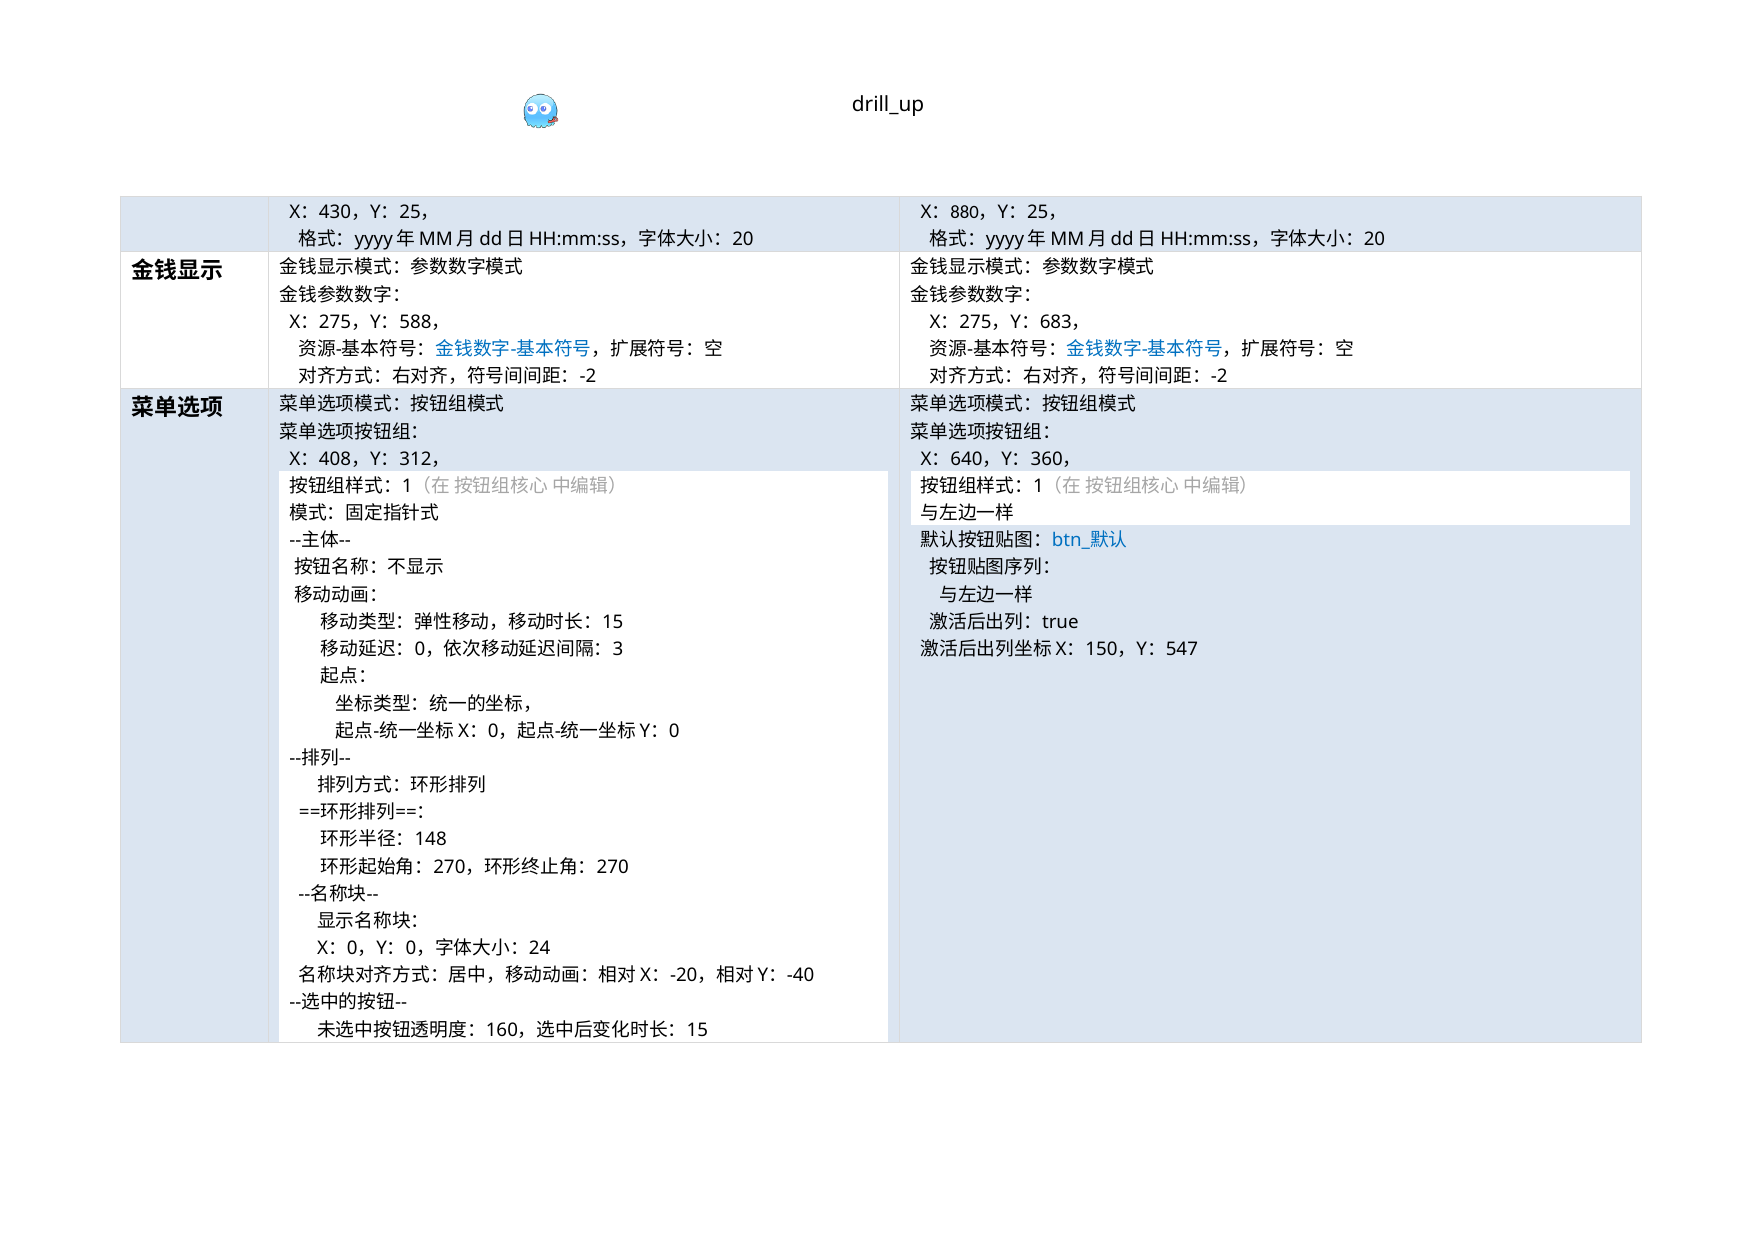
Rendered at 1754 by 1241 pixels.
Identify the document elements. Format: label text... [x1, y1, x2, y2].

picture [518, 88, 560, 130]
table_cell 菜单选项 [121, 389, 268, 1042]
table_cell 金钱显示模式：参数数字模式 金钱参数数字： X：275，Y：588， 资源-基本符号：金钱数字-基本符号，扩展符号：空 对齐方式：右对齐，符号间间距：-2 [269, 252, 899, 388]
table_cell 金钱显示 [121, 252, 268, 388]
table_cell 时间显示 [121, 197, 268, 251]
table_cell 金钱显示模式：参数数字模式 金钱参数数字： X：275，Y：683， 资源-基本符号：金钱数字-基本符号，扩展符号：空 对齐方式：右对齐，符号间间距：-2 [900, 252, 1641, 388]
table_cell 菜单选项模式：按钮组模式 菜单选项按钮组： X：640，Y：360， 按钮组样式：1（在 按钮组核心 中编辑） 与左边一样 默认按钮贴图：btn_默认 按钮贴图序列： 与左边一样 激活后出列：true 激活后出列坐标X：150，Y：547 [900, 389, 1641, 1042]
